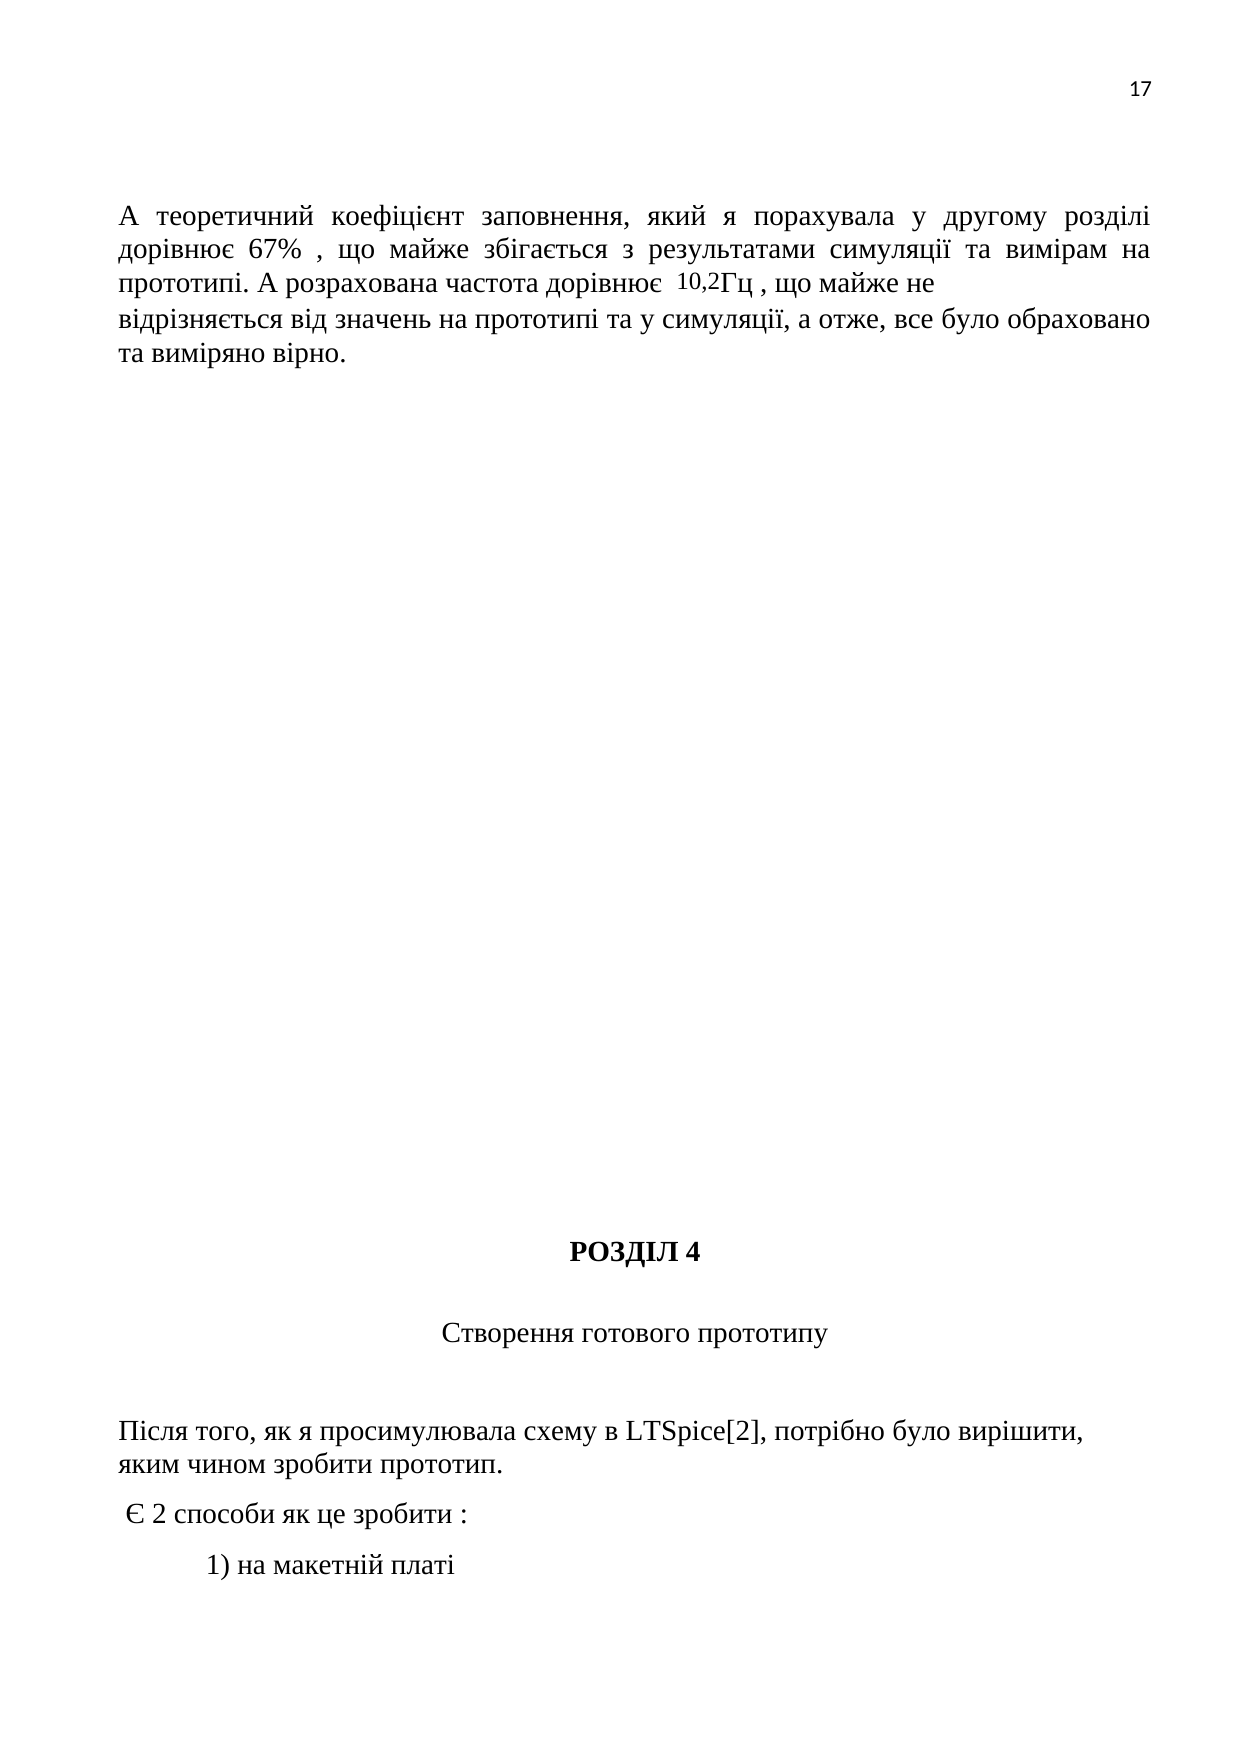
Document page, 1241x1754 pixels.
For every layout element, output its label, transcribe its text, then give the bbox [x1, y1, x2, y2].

text відрізняється від значень на прототипі та у симуляції, а отже, все було обраховано та виміряно вірно. [118, 302, 1152, 369]
text Створення готового прототипу [118, 1315, 1152, 1348]
subtitle РОЗДІЛ 4 [118, 1234, 1152, 1267]
text А теоретичний коефіцієнт заповнення, який я порахувала у другому розділі дорівнює 67% , що майже збігається з результатами симуляції та вимірам на прототипі. А розрахована частота дорівнює Гц , що майже не [118, 198, 1152, 298]
text Після того, як я просимулювала схему в LTSpice[2], потрібно було вирішити, яким чином зробити прототип. [118, 1413, 1152, 1480]
text 1) на макетній платі [118, 1547, 1152, 1580]
text Є 2 способи як це зробити : [118, 1497, 1152, 1530]
